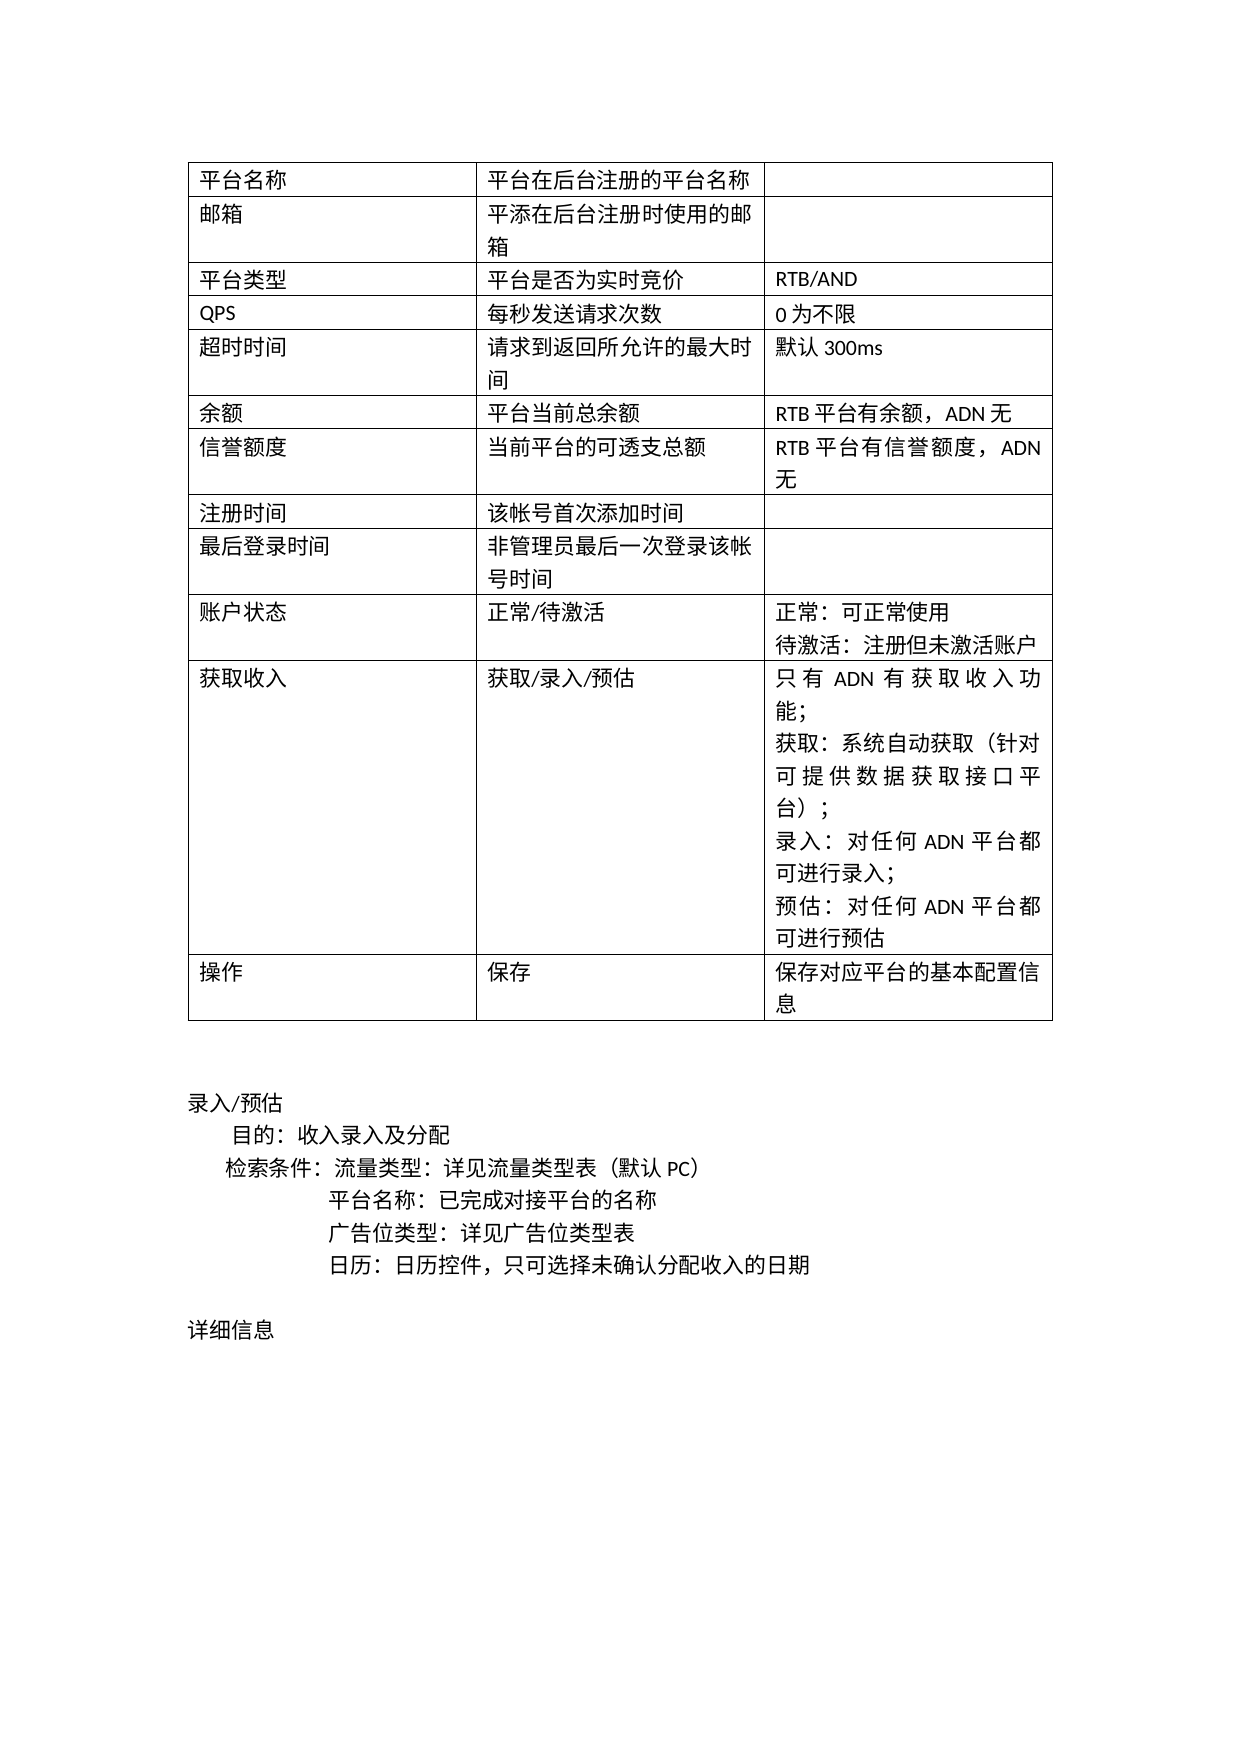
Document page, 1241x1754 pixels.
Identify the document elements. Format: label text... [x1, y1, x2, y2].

text 录入/预估 [187, 1086, 1053, 1118]
table_cell 正常：可正常使用 待激活：注册但未激活账户 [765, 595, 1052, 660]
table_cell RTB/AND [765, 263, 1052, 295]
table_cell 平添在后台注册时使用的邮箱 [477, 197, 764, 262]
table_cell [765, 529, 1052, 594]
table_cell RTB平台有信誉额度，ADN无 [765, 429, 1052, 494]
table_cell 账户状态 [189, 595, 476, 660]
table_cell 当前平台的可透支总额 [477, 429, 764, 494]
table_cell 默认300ms [765, 330, 1052, 395]
table_cell 平台在后台注册的平台名称 [477, 163, 764, 196]
list 平台名称：已完成对接平台的名称 [225, 1183, 1053, 1216]
table_cell 平台名称 [189, 163, 476, 196]
table_cell 获取/录入/预估 [477, 661, 764, 953]
table_cell 操作 [189, 955, 476, 1019]
table_cell 信誉额度 [189, 429, 476, 494]
table_cell 余额 [189, 396, 476, 428]
table_cell 请求到返回所允许的最大时间 [477, 330, 764, 395]
table_cell 平台当前总余额 [477, 396, 764, 428]
table_cell 只有ADN有获取收入功能； 获取：系统自动获取（针对可提供数据获取接口平台）； 录入：对任何ADN平台都可进行录入； 预估：对任何ADN平台都可进行预估 [765, 661, 1052, 953]
table_cell 获取收入 [189, 661, 476, 953]
list 检索条件：流量类型：详见流量类型表（默认PC） [225, 1151, 1053, 1183]
table_cell RTB平台有余额，ADN无 [765, 396, 1052, 428]
table_cell 正常/待激活 [477, 595, 764, 660]
list 广告位类型：详见广告位类型表 [225, 1216, 1053, 1248]
table_cell 保存 [477, 955, 764, 1019]
table_cell 保存对应平台的基本配置信息 [765, 955, 1052, 1019]
table_cell 超时时间 [189, 330, 476, 395]
list 日历：日历控件，只可选择未确认分配收入的日期 [225, 1248, 1053, 1281]
table_cell 邮箱 [189, 197, 476, 262]
table_cell QPS [189, 296, 476, 329]
table_cell [765, 197, 1052, 262]
text 目的：收入录入及分配 [187, 1118, 1053, 1151]
table_cell 该帐号首次添加时间 [477, 495, 764, 528]
table_cell 0为不限 [765, 296, 1052, 329]
table_cell 最后登录时间 [189, 529, 476, 594]
table_cell [765, 495, 1052, 528]
text 详细信息 [187, 1313, 1053, 1346]
table_cell 平台是否为实时竞价 [477, 263, 764, 295]
table_cell 注册时间 [189, 495, 476, 528]
table_cell 平台类型 [189, 263, 476, 295]
table_cell 非管理员最后一次登录该帐号时间 [477, 529, 764, 594]
table_cell 每秒发送请求次数 [477, 296, 764, 329]
table_cell [765, 163, 1052, 196]
